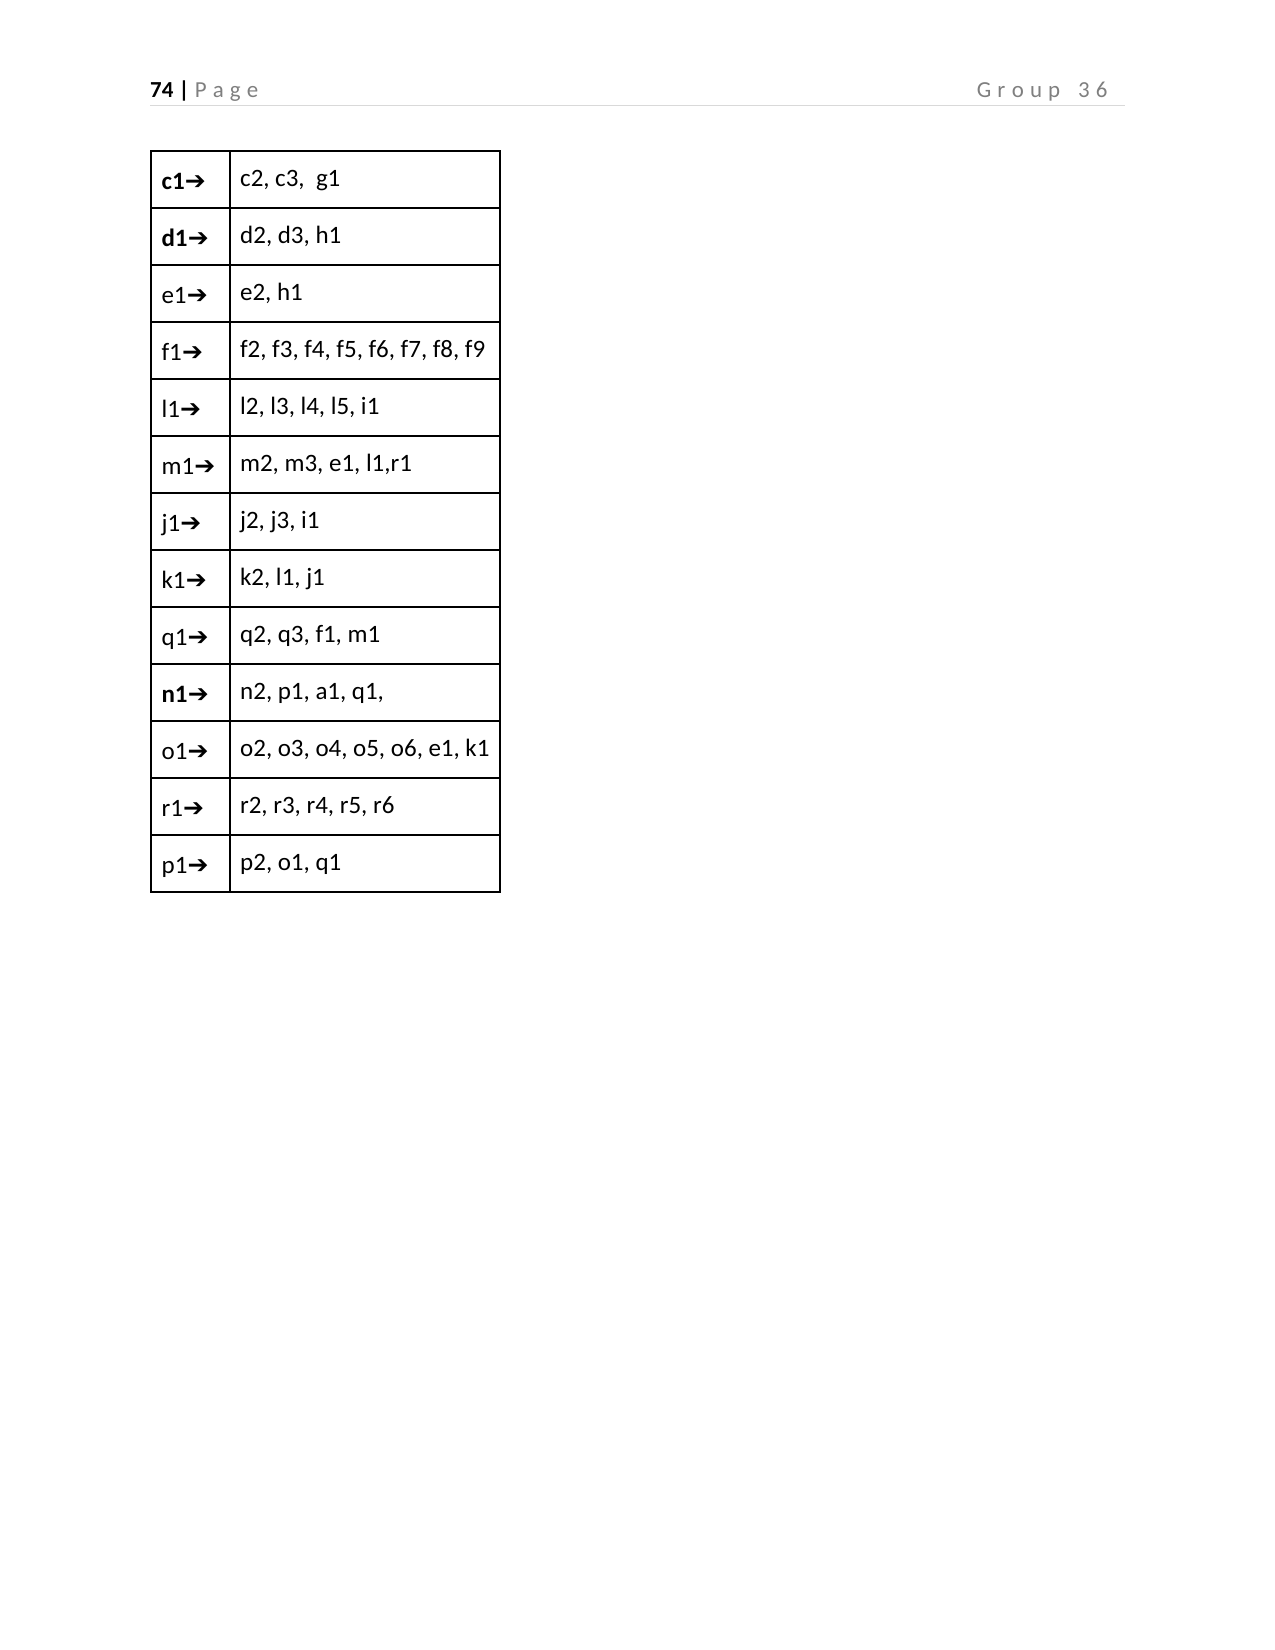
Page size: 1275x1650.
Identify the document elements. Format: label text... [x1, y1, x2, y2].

table_cell j1➔ [152, 494, 229, 549]
table_cell o1➔ [152, 722, 229, 777]
table_cell k1➔ [152, 551, 229, 606]
table_cell o2, o3, o4, o5, o6, e1, k1 [231, 722, 499, 777]
table_cell c2, c3, g1 [231, 152, 499, 207]
table_cell l1➔ [152, 380, 229, 435]
table_cell p1➔ [152, 836, 229, 891]
table_cell l2, l3, l4, l5, i1 [231, 380, 499, 435]
table_cell m1➔ [152, 437, 229, 492]
table_cell d2, d3, h1 [231, 209, 499, 264]
table_cell c1➔ [152, 152, 229, 207]
table_cell q2, q3, f1, m1 [231, 608, 499, 663]
table_cell j2, j3, i1 [231, 494, 499, 549]
table_cell e1➔ [152, 266, 229, 321]
table_cell q1➔ [152, 608, 229, 663]
table_cell d1➔ [152, 209, 229, 264]
table_cell f1➔ [152, 323, 229, 378]
table_cell r1➔ [152, 779, 229, 834]
table_cell m2, m3, e1, l1,r1 [231, 437, 499, 492]
table_cell e2, h1 [231, 266, 499, 321]
table_cell p2, o1, q1 [231, 836, 499, 891]
table_cell f2, f3, f4, f5, f6, f7, f8, f9 [231, 323, 499, 378]
table_cell k2, l1, j1 [231, 551, 499, 606]
table_cell n1➔ [152, 665, 229, 720]
table_cell r2, r3, r4, r5, r6 [231, 779, 499, 834]
table_cell n2, p1, a1, q1, [231, 665, 499, 720]
